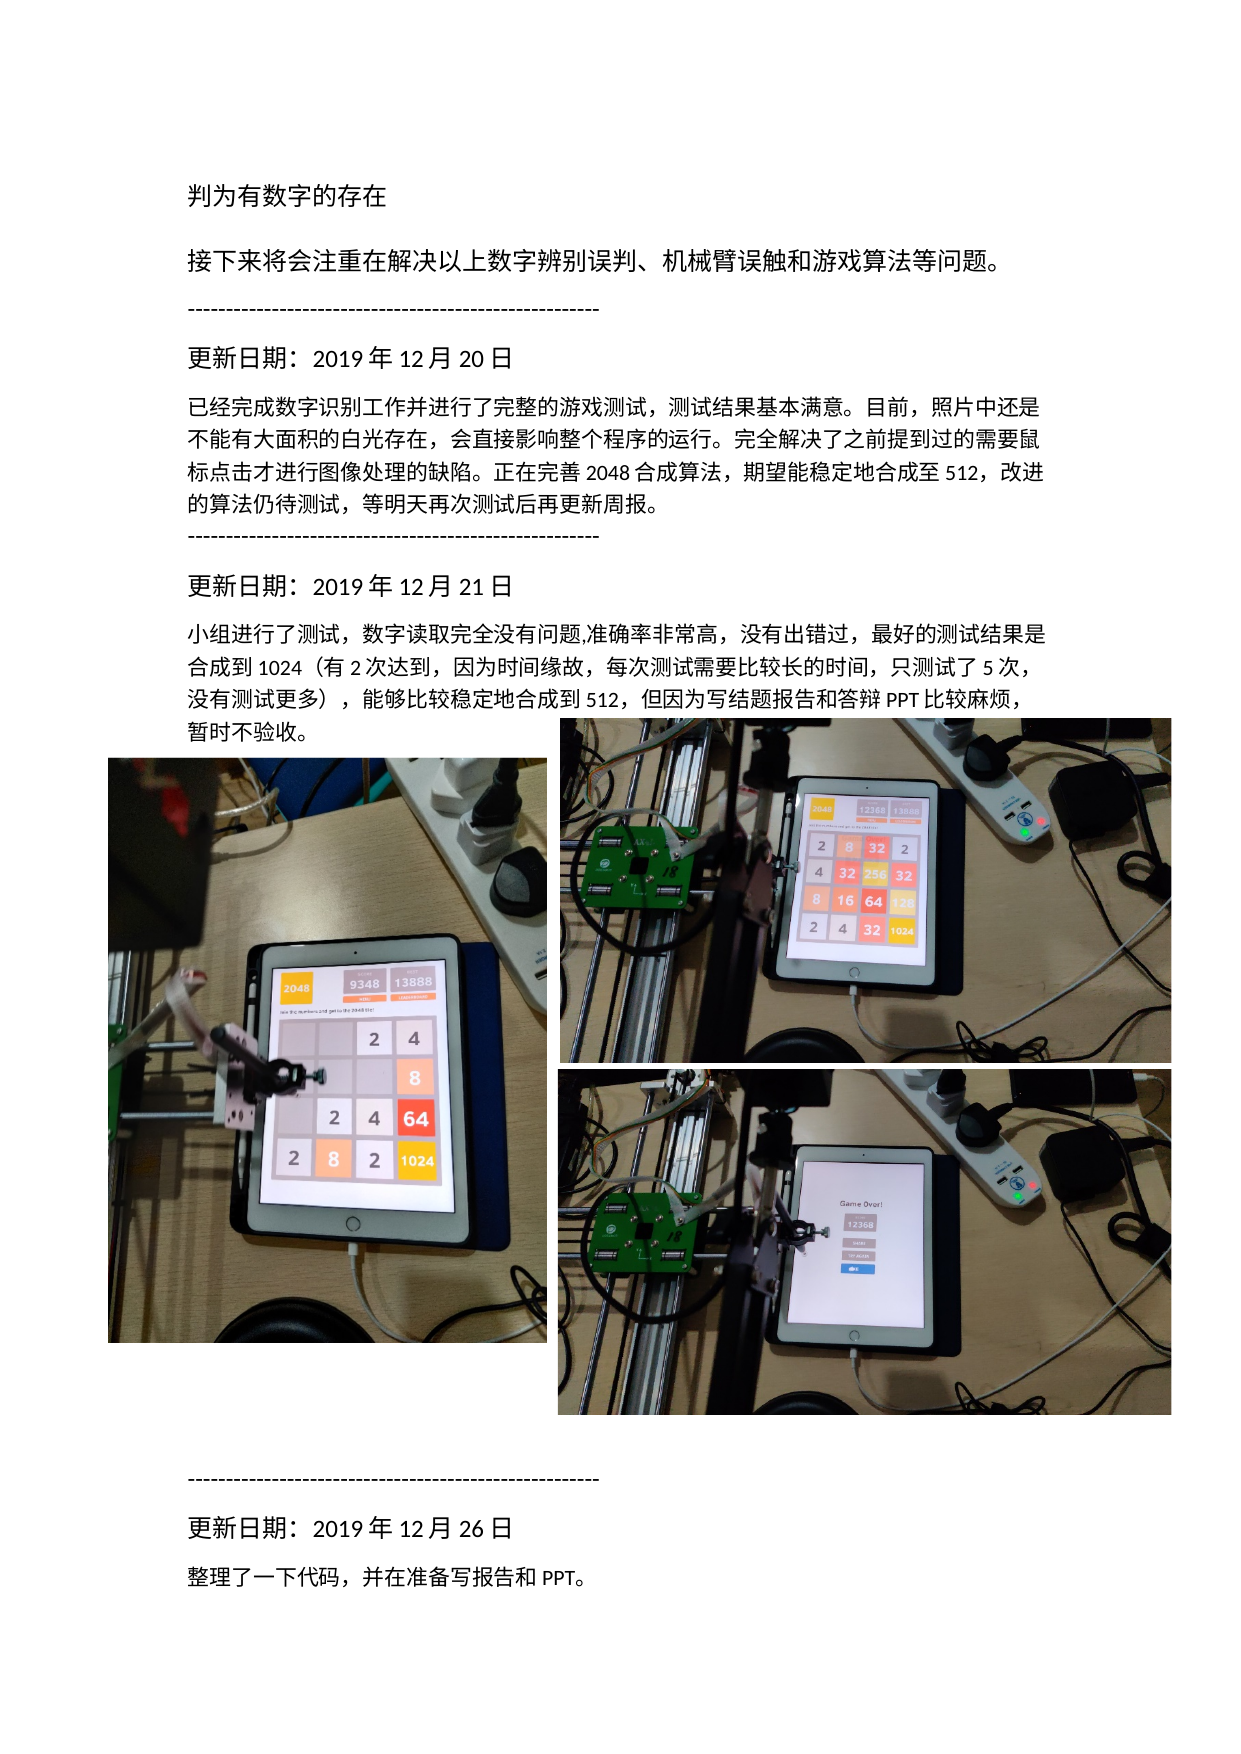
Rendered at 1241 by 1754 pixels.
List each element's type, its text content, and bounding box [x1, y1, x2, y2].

picture [557, 1069, 1172, 1415]
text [187, 292, 1053, 324]
text 已经完成数字识别工作并进行了完整的游戏测试，测试结果基本满意。目前，照片中还是不能有大面积的白光存在，会直接影响整个程序的运行。完全解决了之前提到过的需要鼠标点击才进行图像处理的缺陷。正在完善2048合成算法，期望能稳定地合成至512，改进的算法仍待测试，等明天再次测试后再更新周报。 [187, 389, 1053, 519]
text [187, 162, 1053, 227]
picture [560, 718, 1172, 1063]
text 更新日期：2019年12月21日 [187, 552, 1053, 617]
text 整理了一下代码，并在准备写报告和PPT。 [187, 1559, 1053, 1592]
text 更新日期：2019年12月26日 [187, 1494, 1053, 1559]
text 更新日期：2019年12月20日 [187, 324, 1053, 389]
text ------------------------------------------------------ [187, 519, 1053, 552]
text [187, 1462, 1053, 1494]
picture [108, 758, 547, 1342]
text 小组进行了测试，数字读取完全没有问题,准确率非常高，没有出错过，最好的测试结果是合成到1024（有2次达到，因为时间缘故，每次测试需要比较长的时间，只测试了5次，没有测试更多），能够比较稳定地合成到512，但因为写结题报告和答辩PPT比较麻烦，暂时不验收。 [187, 617, 1053, 747]
text 接下来将会注重在解决以上数字辨别误判、机械臂误触和游戏算法等问题。 [187, 227, 1053, 292]
